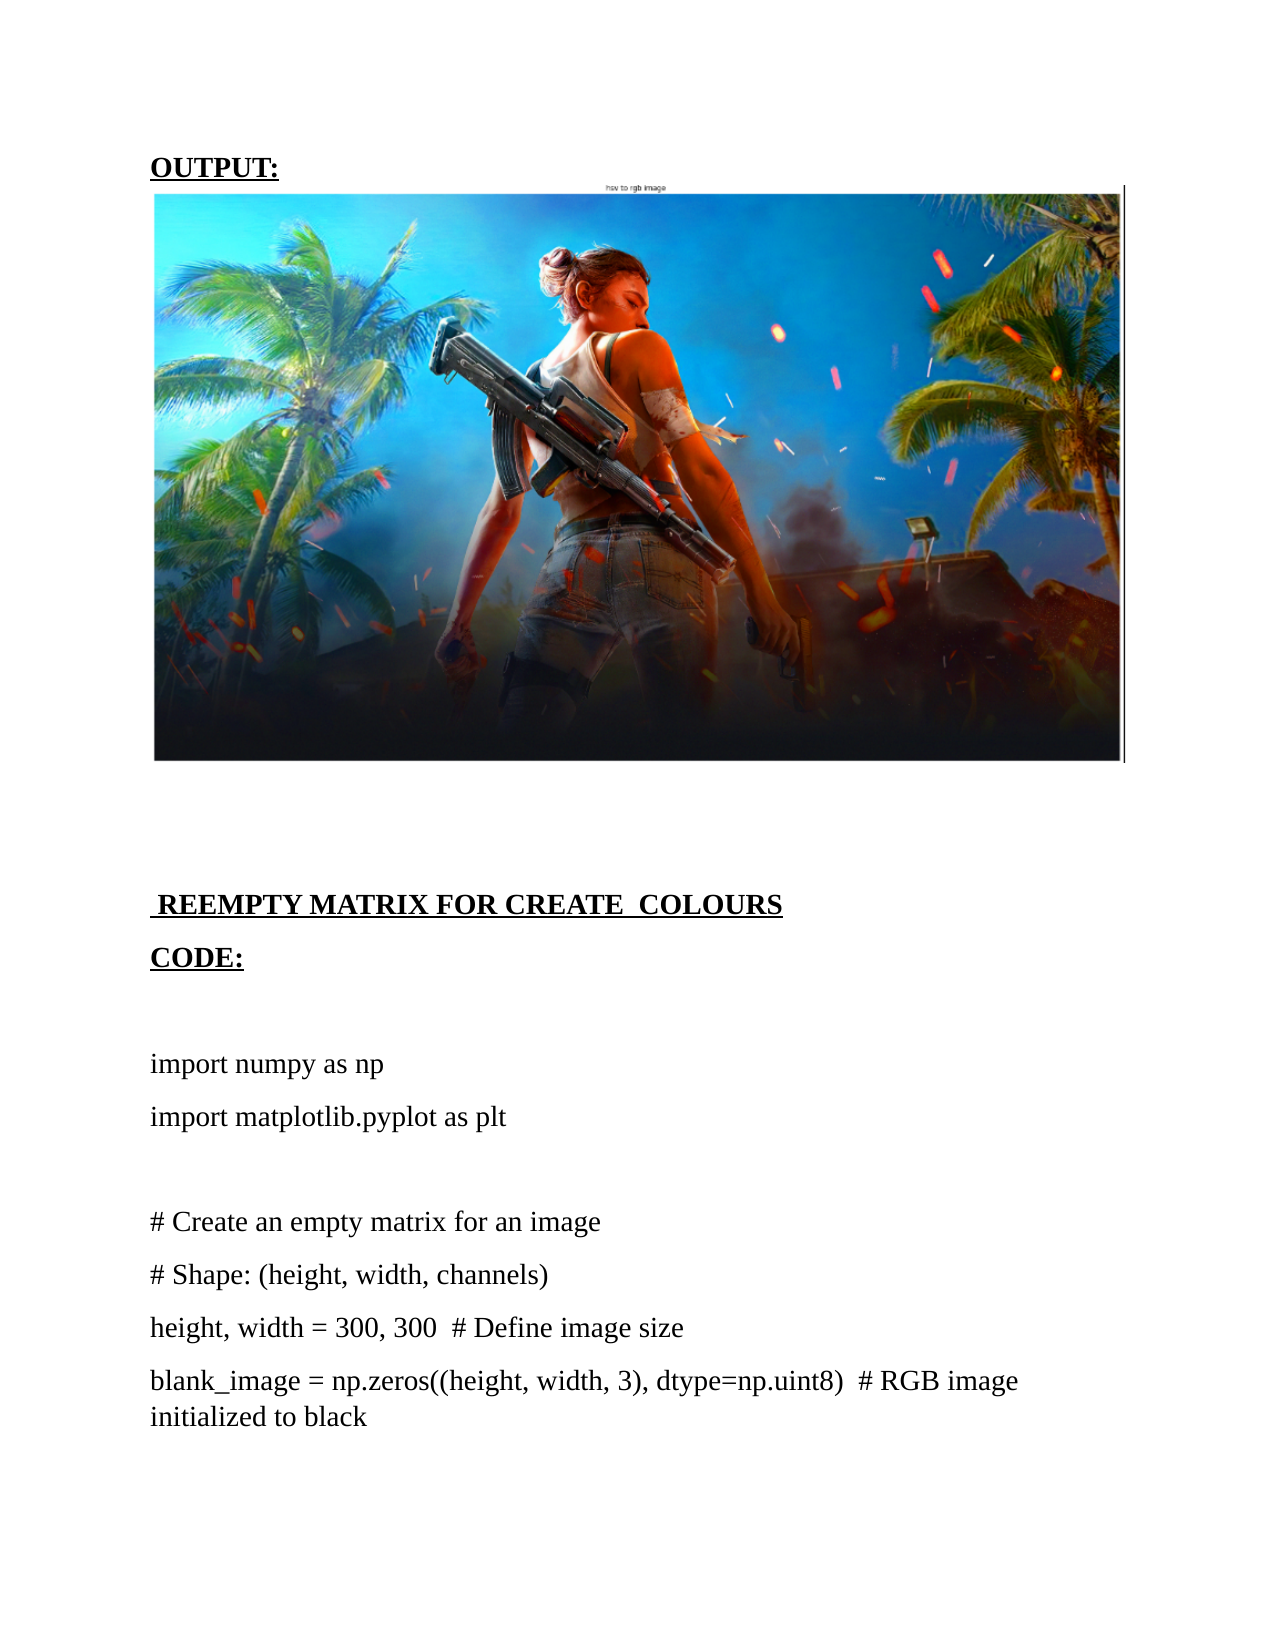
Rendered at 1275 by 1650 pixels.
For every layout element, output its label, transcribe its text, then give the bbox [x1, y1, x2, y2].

text REEMPTY MATRIX FOR CREATE COLOURS [150, 887, 1125, 921]
text CODE: [150, 940, 1125, 974]
text blank_image = np.zeros((height, width, 3), dtype=np.uint8) # RGB image initialized to black [150, 1363, 1125, 1432]
text # Shape: (height, width, channels) [150, 1257, 1125, 1291]
text import matplotlib.pyplot as plt [150, 1099, 1125, 1132]
text import numpy as np [150, 1046, 1125, 1079]
picture [150, 185, 1125, 763]
text height, width = 300, 300 # Define image size [150, 1310, 1125, 1343]
text # Create an empty matrix for an image [150, 1204, 1125, 1238]
text OUTPUT: [150, 150, 1125, 185]
